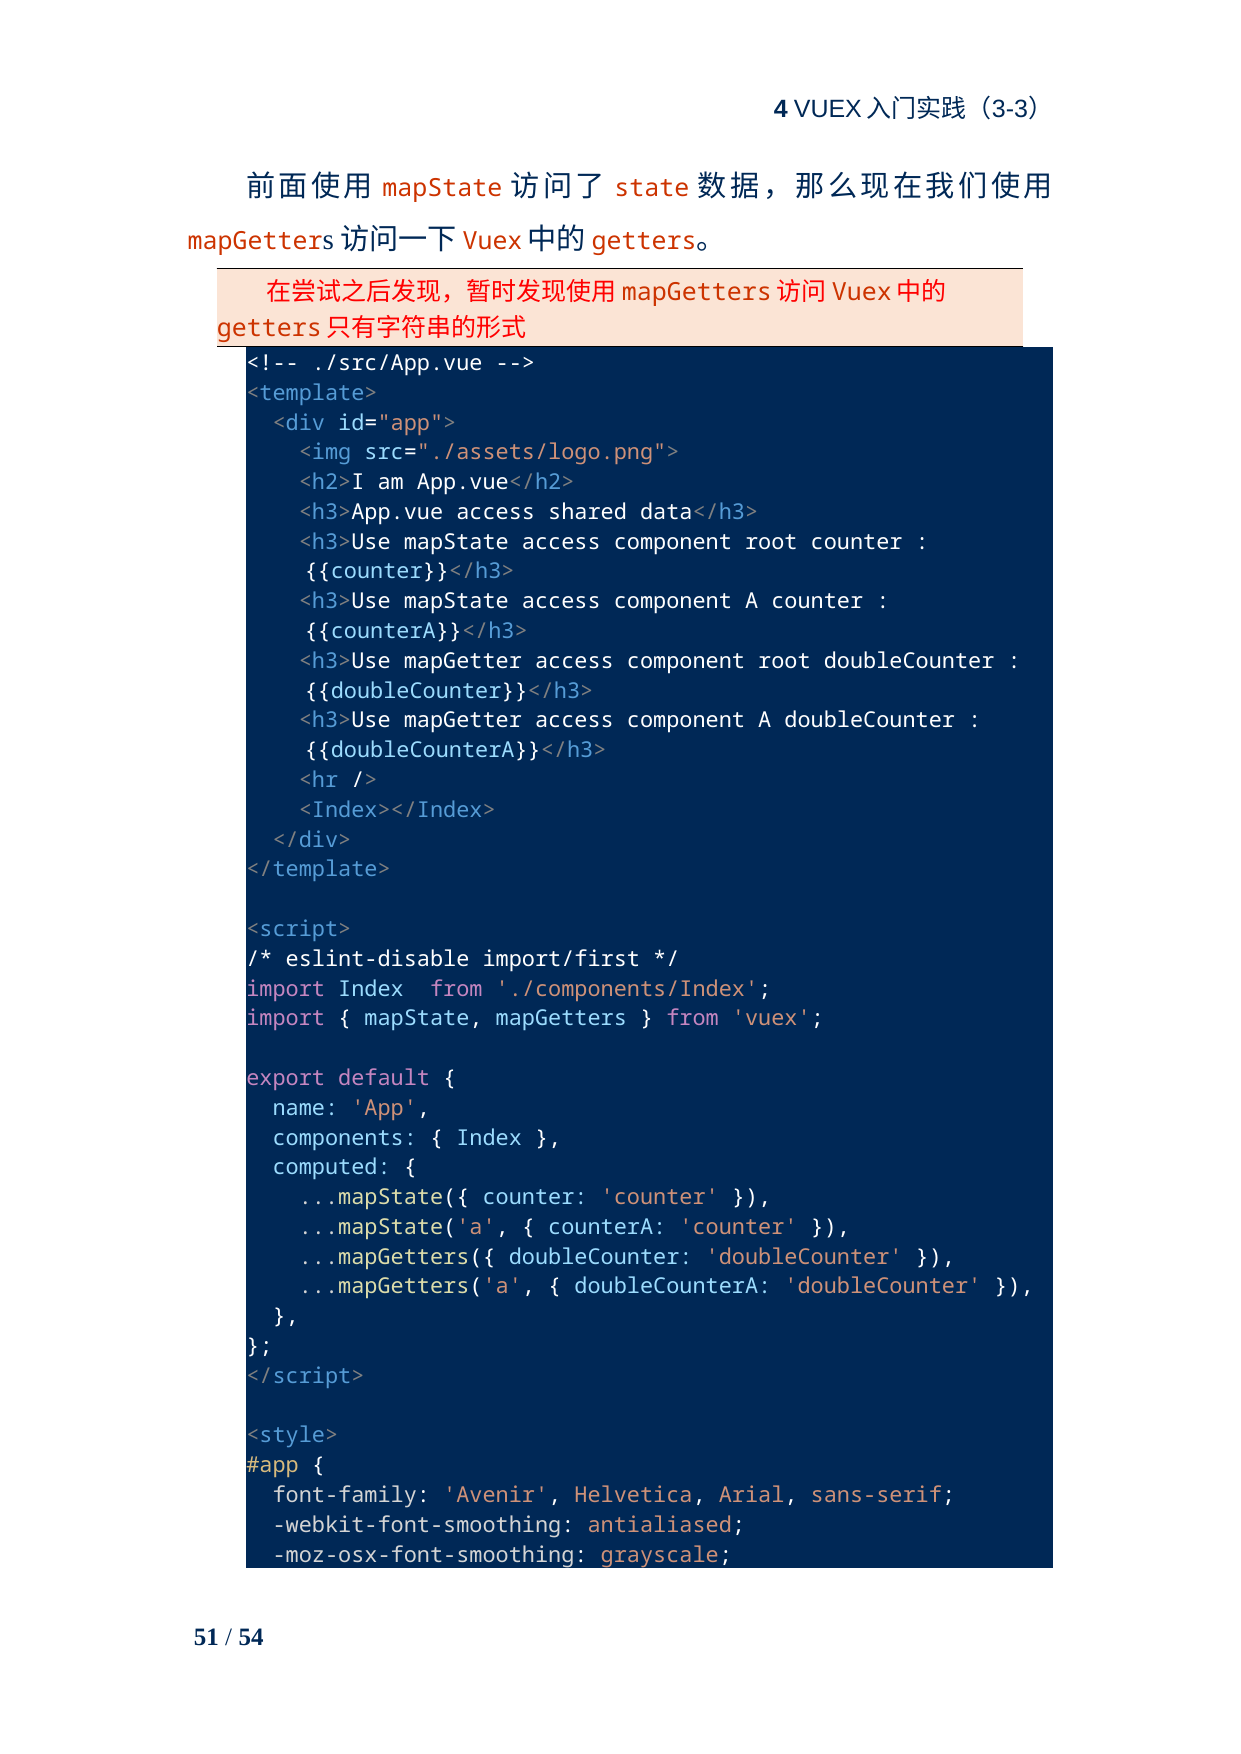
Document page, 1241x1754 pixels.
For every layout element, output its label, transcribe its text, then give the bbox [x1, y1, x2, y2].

text <img src="./assets/logo.png"> [246, 436, 1053, 466]
text }; [246, 1330, 1053, 1360]
text </script> [246, 1360, 1053, 1390]
text font-family: 'Avenir', Helvetica, Arial, sans-serif; [246, 1479, 1053, 1509]
text export default { [246, 1062, 1053, 1092]
text name: 'App', [246, 1092, 1053, 1122]
text <h3>App.vue access shared data</h3> [246, 496, 1053, 526]
text computed: { [246, 1151, 1053, 1181]
text <!-- ./src/App.vue --> [246, 347, 1053, 377]
text <script> [246, 913, 1053, 943]
text <h3>Use mapGetter access component root doubleCounter : {{doubleCounter}}</h3> [246, 645, 1053, 704]
text <hr /> [246, 764, 1053, 794]
text </template> [246, 853, 1053, 883]
text }, [246, 1300, 1053, 1330]
text import Index from './components/Index'; [246, 973, 1053, 1002]
text <template> [246, 377, 1053, 407]
text -moz-osx-font-smoothing: grayscale; [246, 1539, 1053, 1568]
text ...mapGetters('a', { doubleCounterA: 'doubleCounter' }), [246, 1271, 1053, 1300]
text <div id="app"> [246, 407, 1053, 436]
text -webkit-font-smoothing: antialiased; [246, 1509, 1053, 1539]
text components: { Index }, [246, 1122, 1053, 1151]
text <Index></Index> [246, 794, 1053, 824]
text <h2>I am App.vue</h2> [246, 466, 1053, 496]
text ...mapState('a', { counterA: 'counter' }), [246, 1211, 1053, 1241]
text #app { [246, 1449, 1053, 1479]
text 前面使用mapState访问了state数据，那么现在我们使用mapGetters访问一下Vuex中的getters。 [187, 163, 1053, 258]
text 在尝试之后发现，暂时发现使用mapGetters访问Vuex中的getters只有字符串的形式 [217, 269, 1023, 346]
text <style> [246, 1419, 1053, 1449]
text </div> [246, 824, 1053, 853]
text /* eslint-disable import/first */ [246, 943, 1053, 973]
text <h3>Use mapGetter access component A doubleCounter : {{doubleCounterA}}</h3> [246, 704, 1053, 764]
text ...mapGetters({ doubleCounter: 'doubleCounter' }), [246, 1241, 1053, 1271]
text <h3>Use mapState access component root counter : {{counter}}</h3> [246, 526, 1053, 585]
text ...mapState({ counter: 'counter' }), [246, 1181, 1053, 1211]
text <h3>Use mapState access component A counter : {{counterA}}</h3> [246, 585, 1053, 645]
text import { mapState, mapGetters } from 'vuex'; [246, 1002, 1053, 1032]
